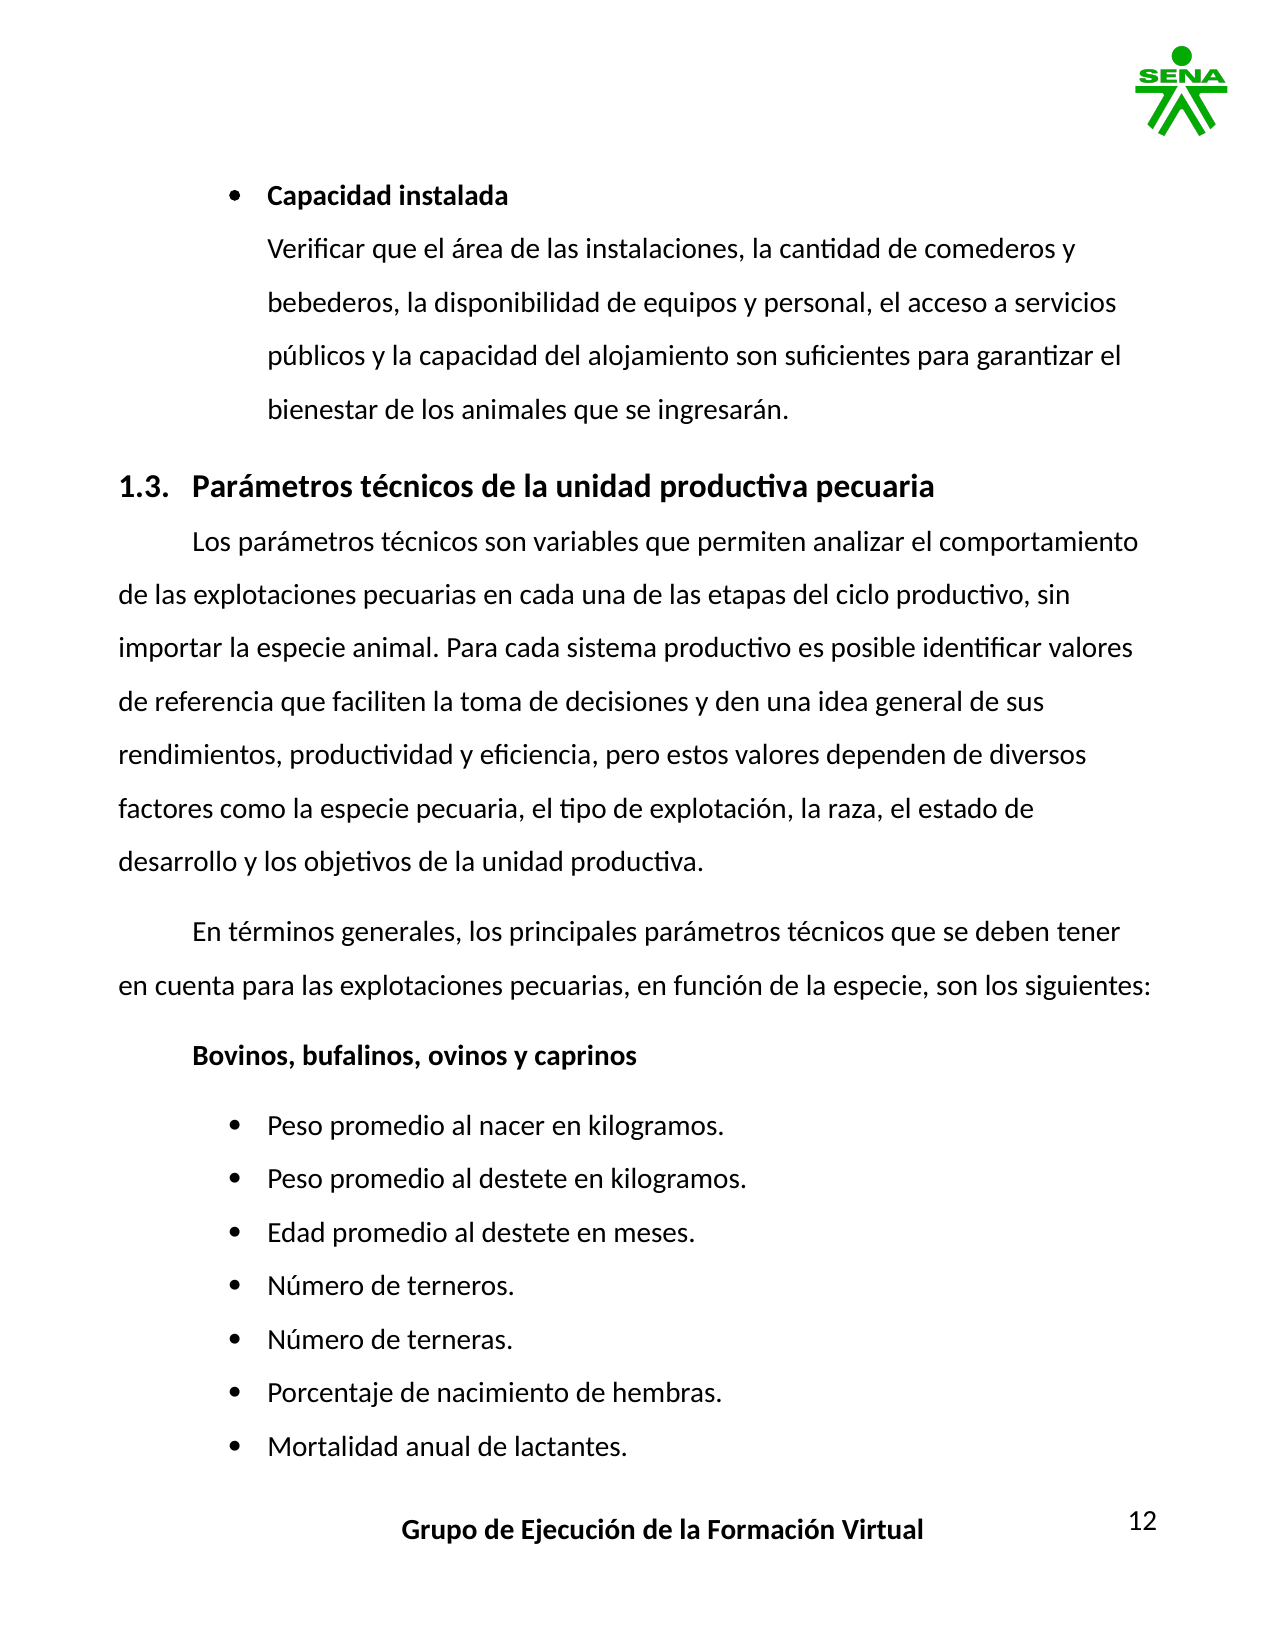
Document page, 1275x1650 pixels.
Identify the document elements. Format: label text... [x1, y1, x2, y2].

text Los parámetros técnicos son variables que permiten analizar el comportamiento de las explotaciones pecuarias en cada una de las etapas del ciclo productivo, sin importar la especie animal. Para cada sistema productivo es posible identificar valores de referencia que faciliten la toma de decisiones y den una idea general de sus rendimientos, productividad y eficiencia, pero estos valores dependen de diversos factores como la especie pecuaria, el tipo de explotación, la raza, el estado de desarrollo y los objetivos de la unidad productiva. [118, 523, 1157, 879]
list Porcentaje de nacimiento de hembras. [229, 1374, 1157, 1410]
list Mortalidad anual de lactantes. [229, 1428, 1157, 1463]
list Número de terneras. [229, 1321, 1157, 1356]
list Peso promedio al destete en kilogramos. [229, 1160, 1157, 1196]
text En términos generales, los principales parámetros técnicos que se deben tener en cuenta para las explotaciones pecuarias, en función de la especie, son los siguientes: [118, 913, 1157, 1002]
subtitle Parámetros técnicos de la unidad productiva pecuaria [118, 465, 1157, 506]
picture [1135, 46, 1228, 136]
text Bovinos, bufalinos, ovinos y caprinos [118, 1037, 1157, 1072]
list Peso promedio al nacer en kilogramos. [229, 1107, 1157, 1143]
list Capacidad instalada [229, 177, 1157, 213]
list Verificar que el área de las instalaciones, la cantidad de comederos y bebederos, la disponibilidad de equipos y personal, el acceso a servicios públicos y la capacidad del alojamiento son suficientes para garantizar el bienestar de los animales que se ingresarán. [267, 231, 1157, 427]
list Edad promedio al destete en meses. [229, 1214, 1157, 1249]
list Número de terneros. [229, 1267, 1157, 1303]
